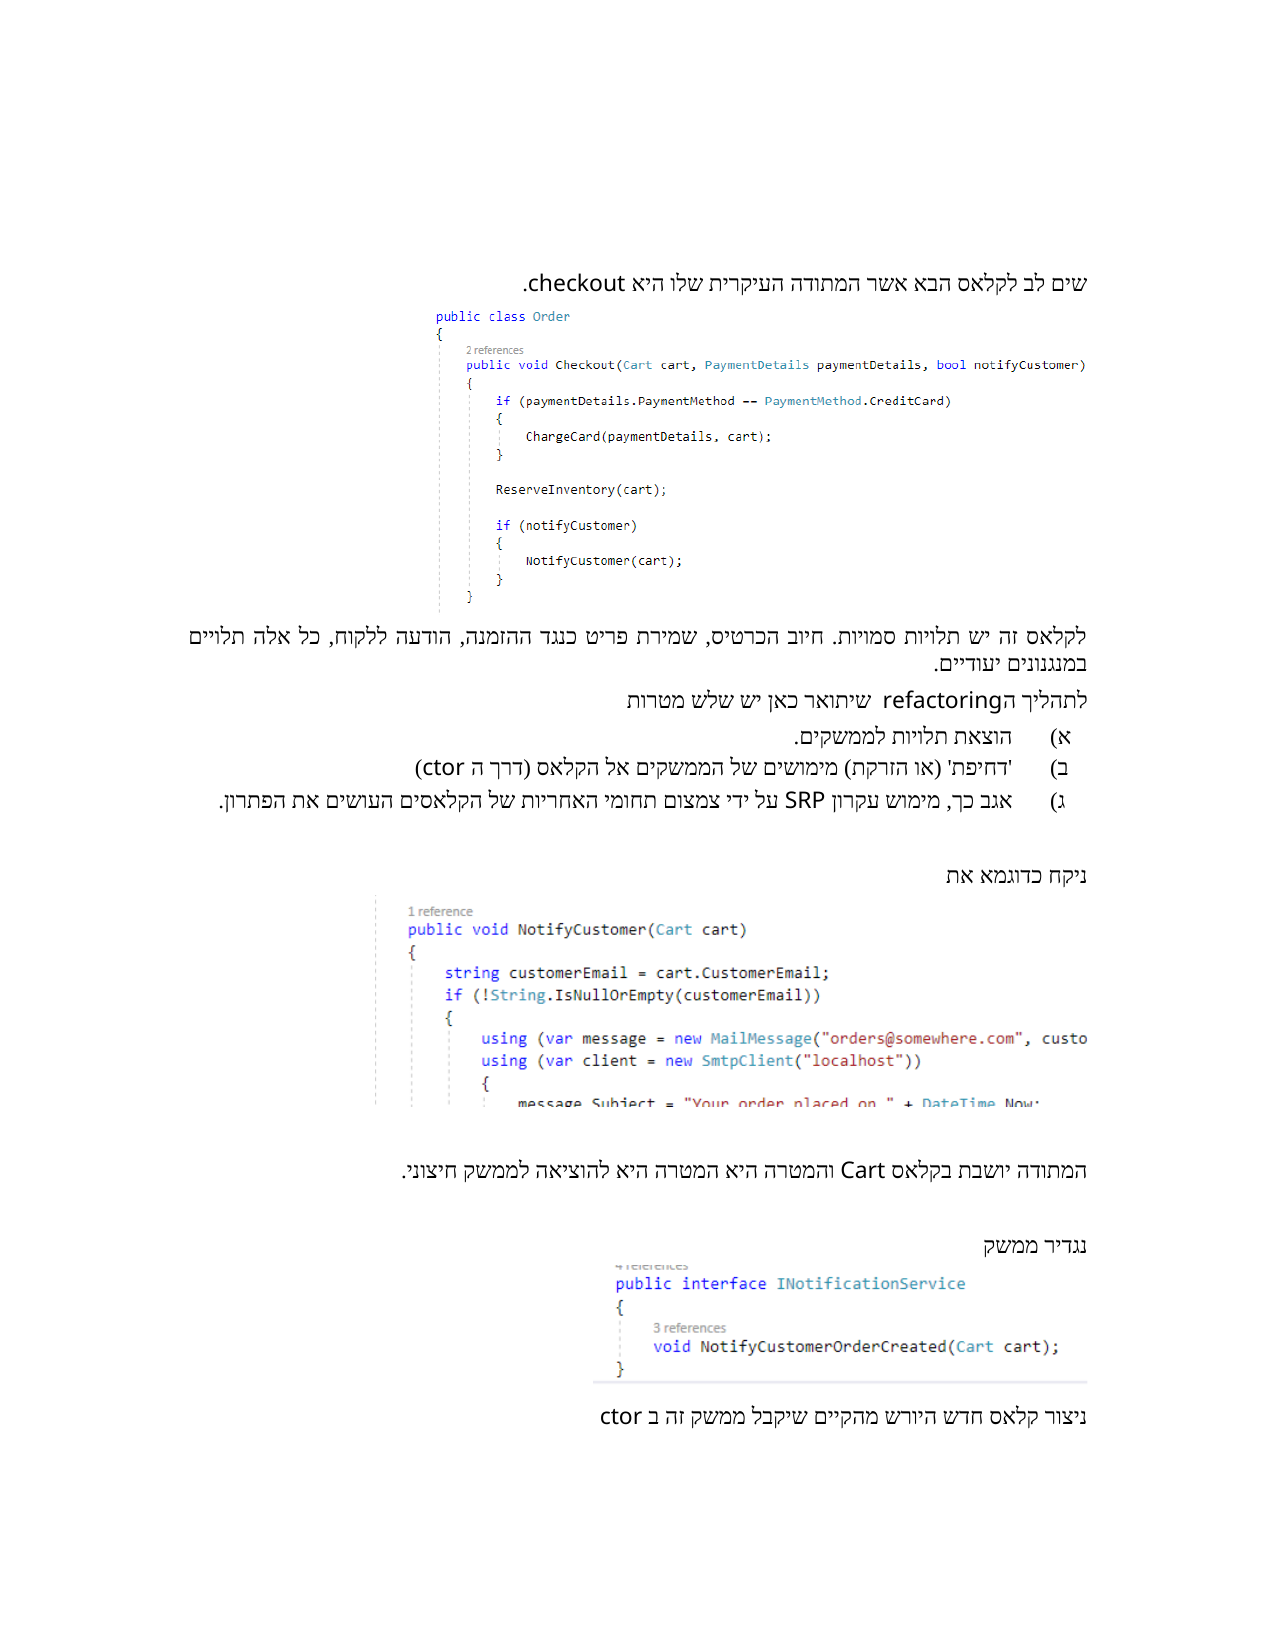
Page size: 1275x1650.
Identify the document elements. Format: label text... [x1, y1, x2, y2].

text לקלאס זה יש תלויות סמויות. חיוב הכרטיס, שמירת פריט כנגד ההזמנה, הודעה ללקוח, כל אלה תלויים במנגנונים יעודיים. [187, 623, 1087, 677]
text שים לב לקלאס הבא אשר המתודה העיקרית שלו היא checkout. [187, 267, 1087, 298]
list הוצאת תלויות לממשקים. [187, 723, 1050, 749]
text ניצור קלאס חדש היורש מהקיים שיקבל ממשק זה ב ctor [187, 1400, 1087, 1431]
picture [593, 1265, 1088, 1392]
text נגדיר ממשק [187, 1232, 1087, 1258]
picture [413, 306, 1088, 615]
picture [375, 895, 1088, 1107]
text ניקח כדוגמא את [187, 862, 1087, 888]
list 'דחיפת' (או הזרקת) מימושים של הממשקים אל הקלאס (דרך ה ctor) [187, 751, 1050, 782]
text לתהליך הrefactoring שיתואר כאן יש שלש מטרות [187, 684, 1087, 715]
list אגב כך, מימוש עקרון SRP על ידי צמצום תחומי האחריות של הקלאסים העושים את הפתרון. [187, 784, 1050, 815]
text המתודה יושבת בקלאס Cart והמטרה היא המטרה היא להוציאה לממשק חיצוני. [187, 1154, 1087, 1185]
